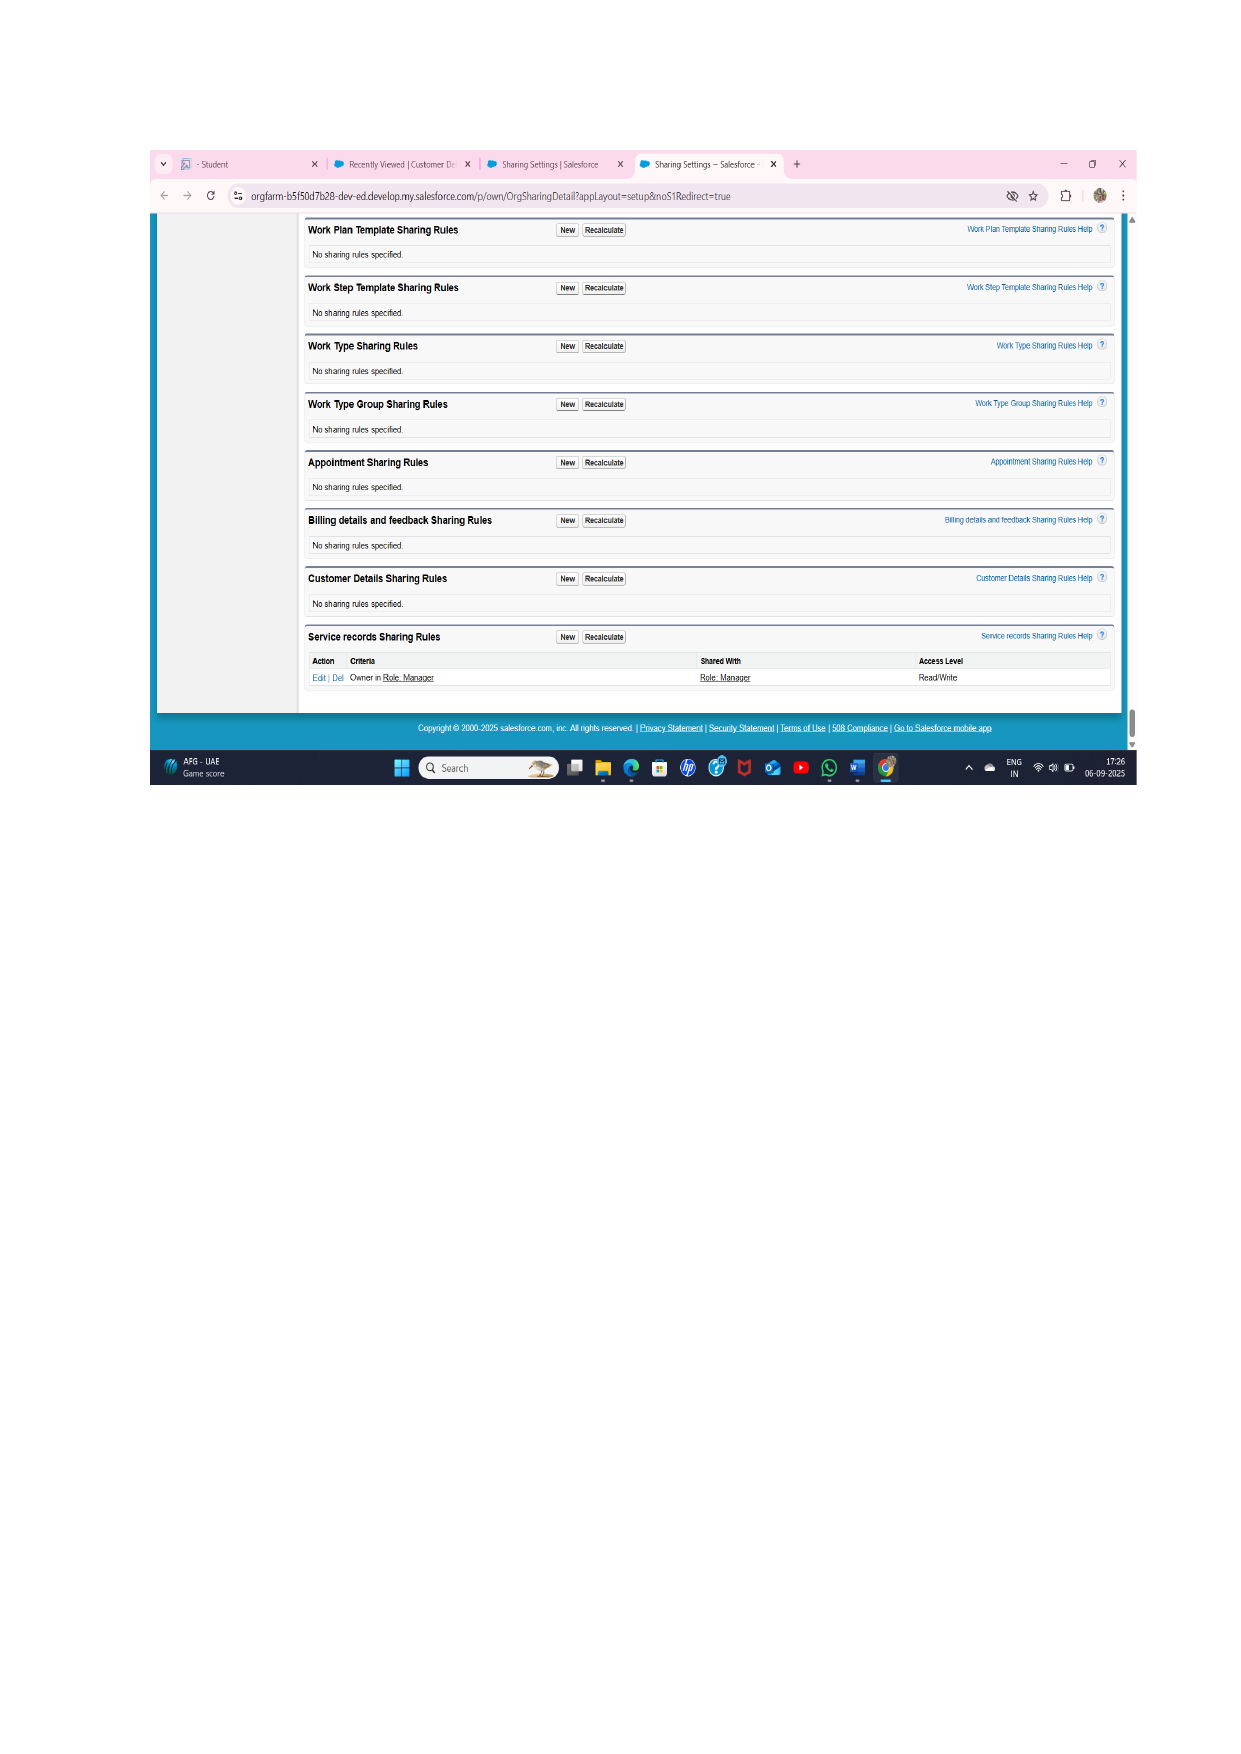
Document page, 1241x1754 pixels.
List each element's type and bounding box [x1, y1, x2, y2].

picture [150, 150, 1137, 785]
